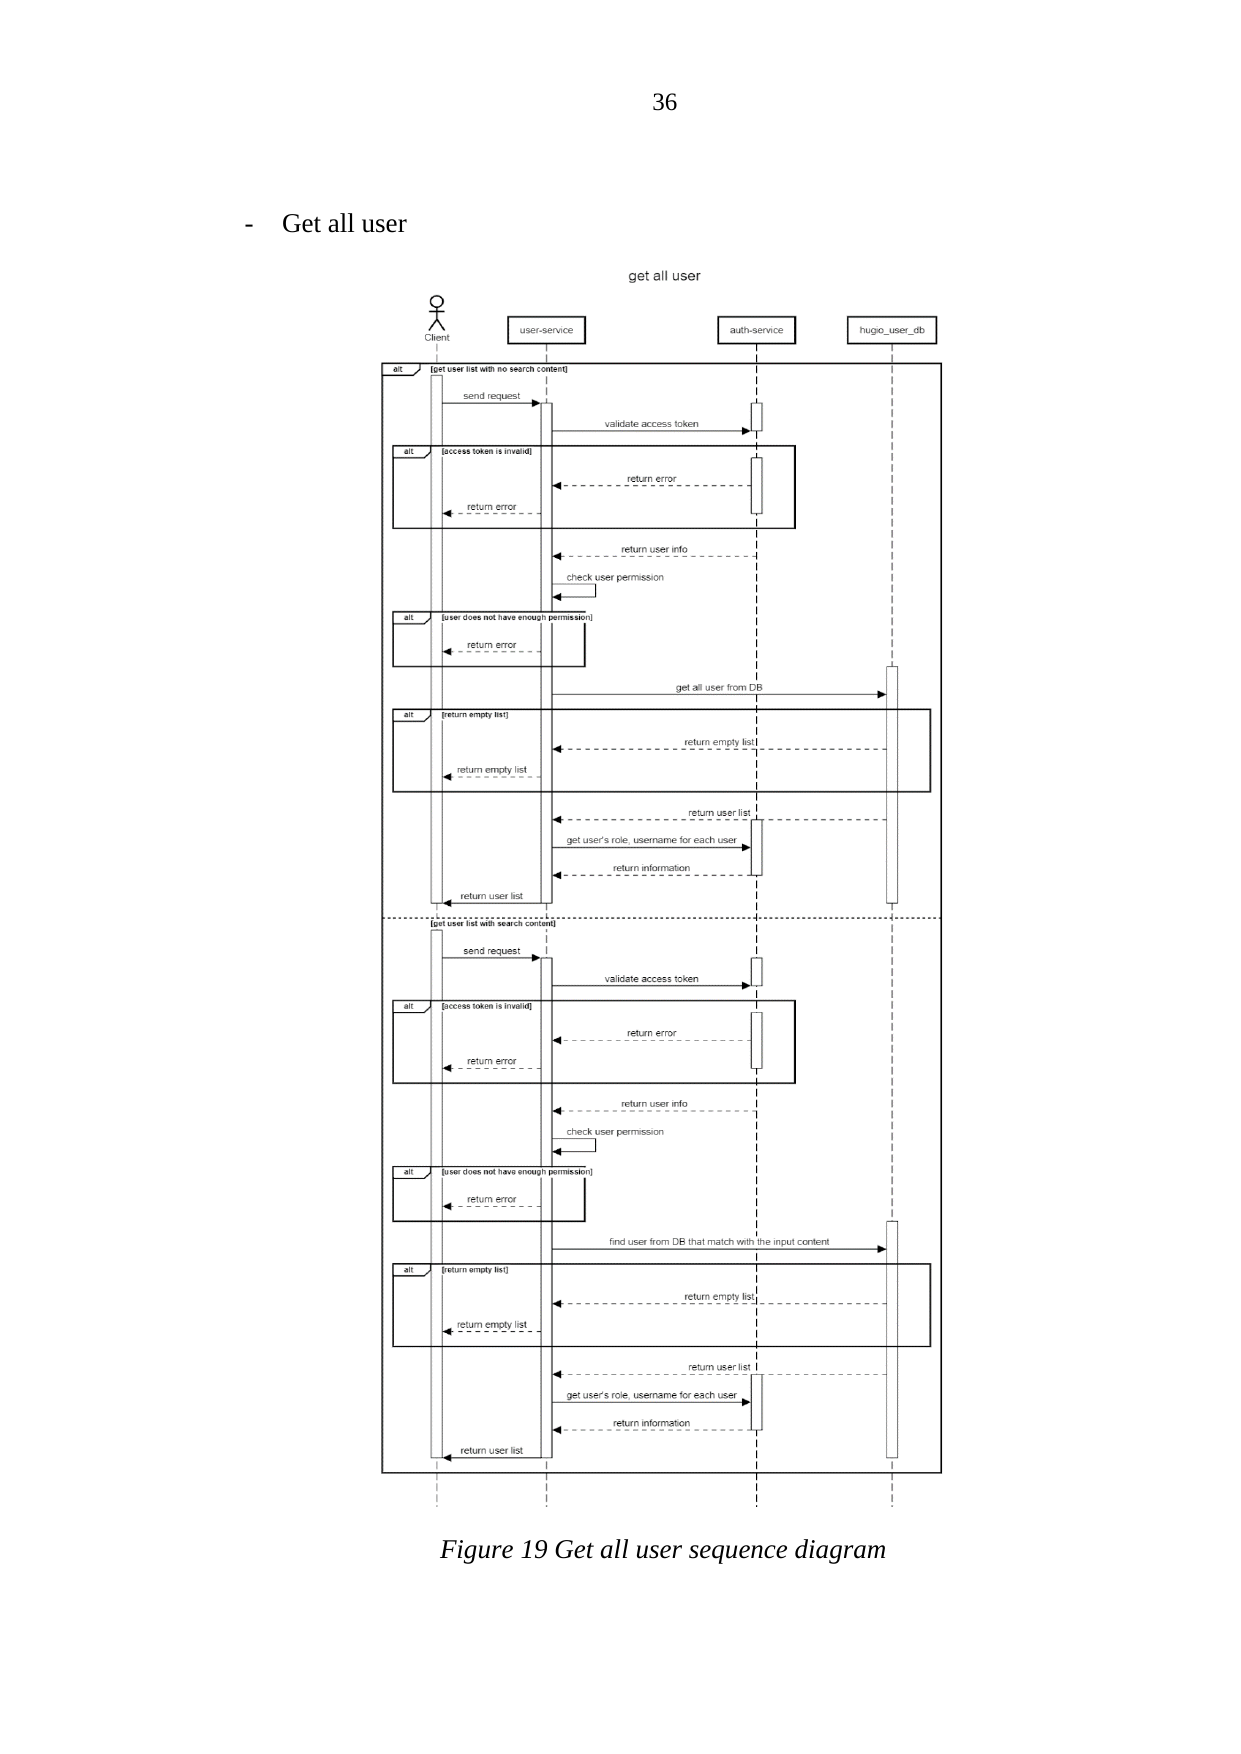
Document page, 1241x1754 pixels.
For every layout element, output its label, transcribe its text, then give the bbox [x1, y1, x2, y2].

text Figure 19 Get all user sequence diagram [207, 1533, 1122, 1564]
picture [372, 266, 957, 1507]
list Get all user [244, 207, 1122, 238]
